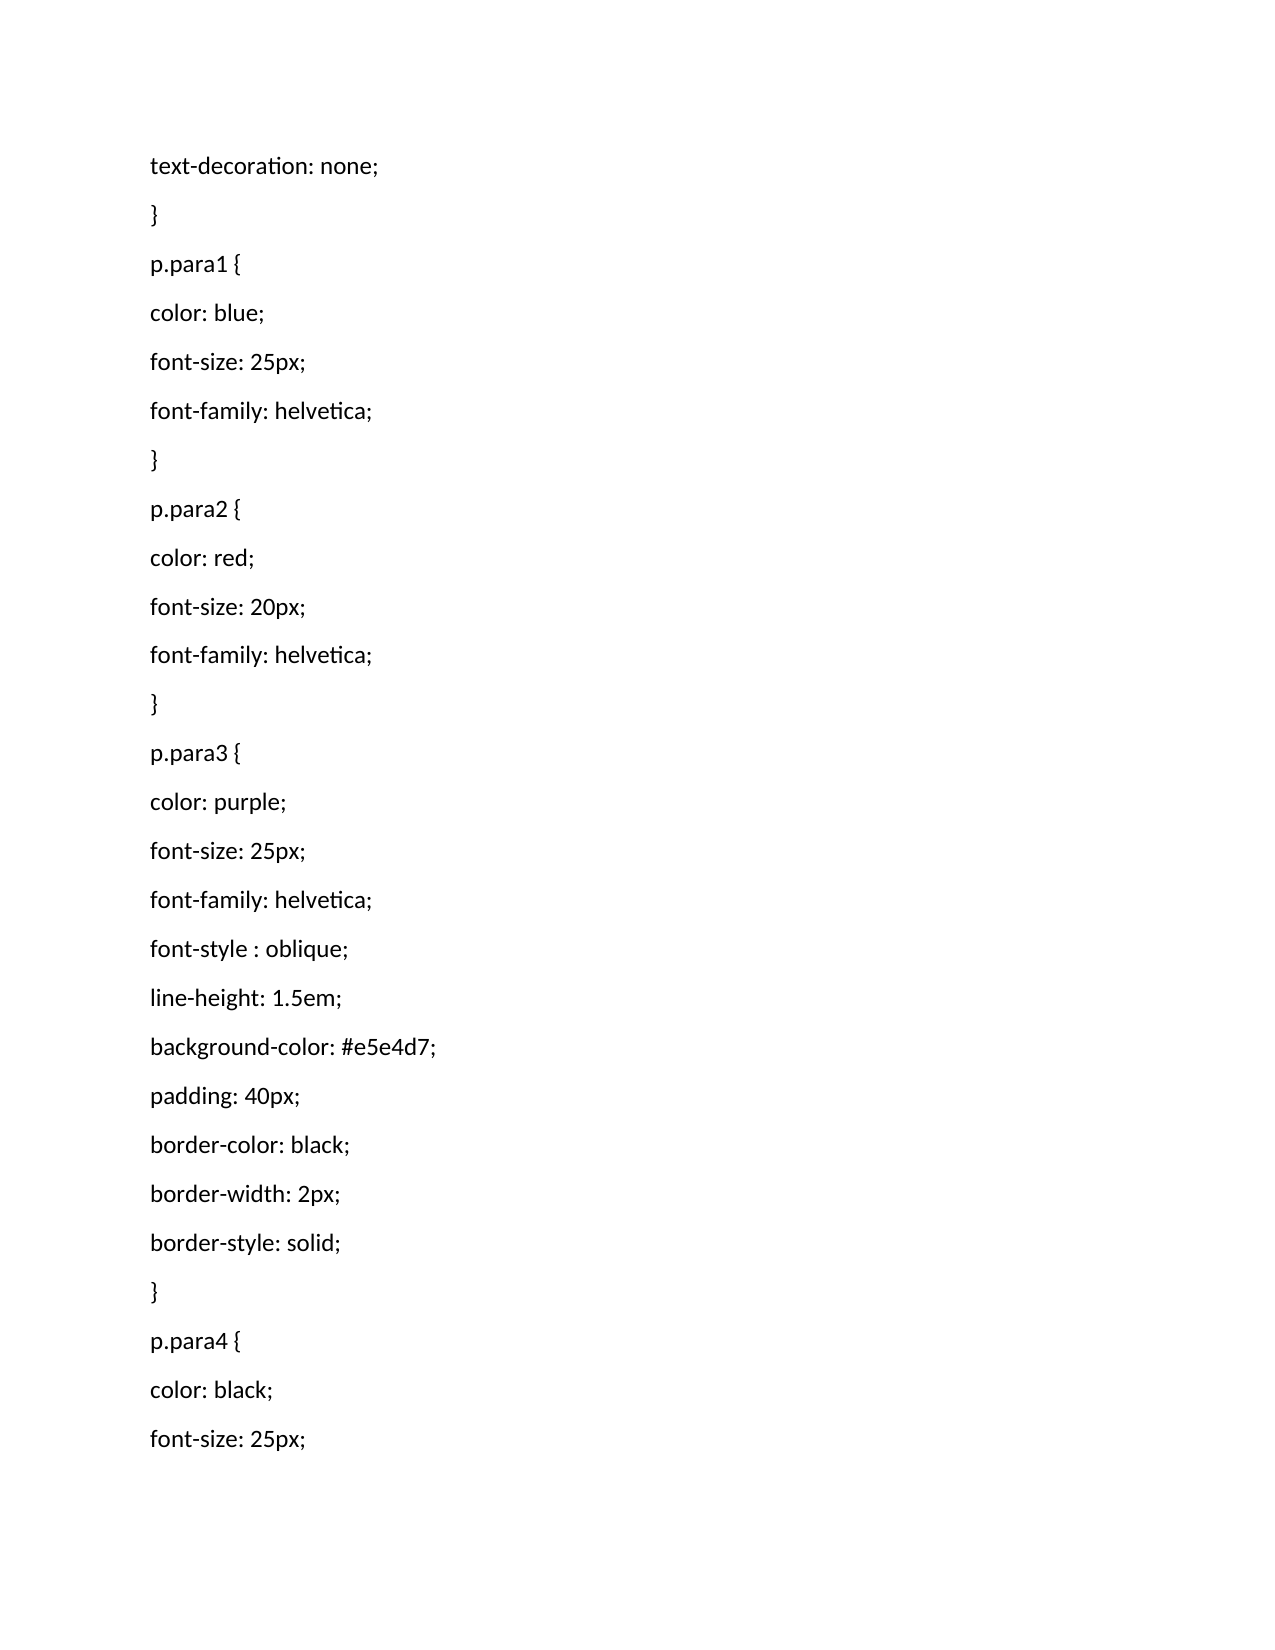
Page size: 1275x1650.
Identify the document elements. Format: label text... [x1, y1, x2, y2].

text background-color: #e5e4d7; [150, 1031, 1125, 1062]
text font-style : oblique; [150, 933, 1125, 964]
text } [150, 199, 1125, 229]
text padding: 40px; [150, 1080, 1125, 1111]
text color: purple; [150, 786, 1125, 817]
text } [150, 1276, 1125, 1307]
text border-width: 2px; [150, 1178, 1125, 1209]
text p.para1 { [150, 248, 1125, 278]
text p.para2 { [150, 493, 1125, 523]
text line-height: 1.5em; [150, 982, 1125, 1013]
text font-family: helvetica; [150, 884, 1125, 915]
text p.para3 { [150, 737, 1125, 768]
text border-style: solid; [150, 1227, 1125, 1258]
text font-size: 25px; [150, 835, 1125, 866]
text } [150, 688, 1125, 719]
text color: blue; [150, 297, 1125, 327]
text color: black; [150, 1374, 1125, 1404]
text text-decoration: none; [150, 150, 1125, 181]
text } [150, 444, 1125, 474]
text font-family: helvetica; [150, 639, 1125, 670]
text font-size: 25px; [150, 1423, 1125, 1453]
text p.para4 { [150, 1325, 1125, 1356]
text font-size: 25px; [150, 346, 1125, 376]
text font-family: helvetica; [150, 395, 1125, 425]
text font-size: 20px; [150, 591, 1125, 621]
text border-color: black; [150, 1129, 1125, 1160]
text color: red; [150, 542, 1125, 572]
